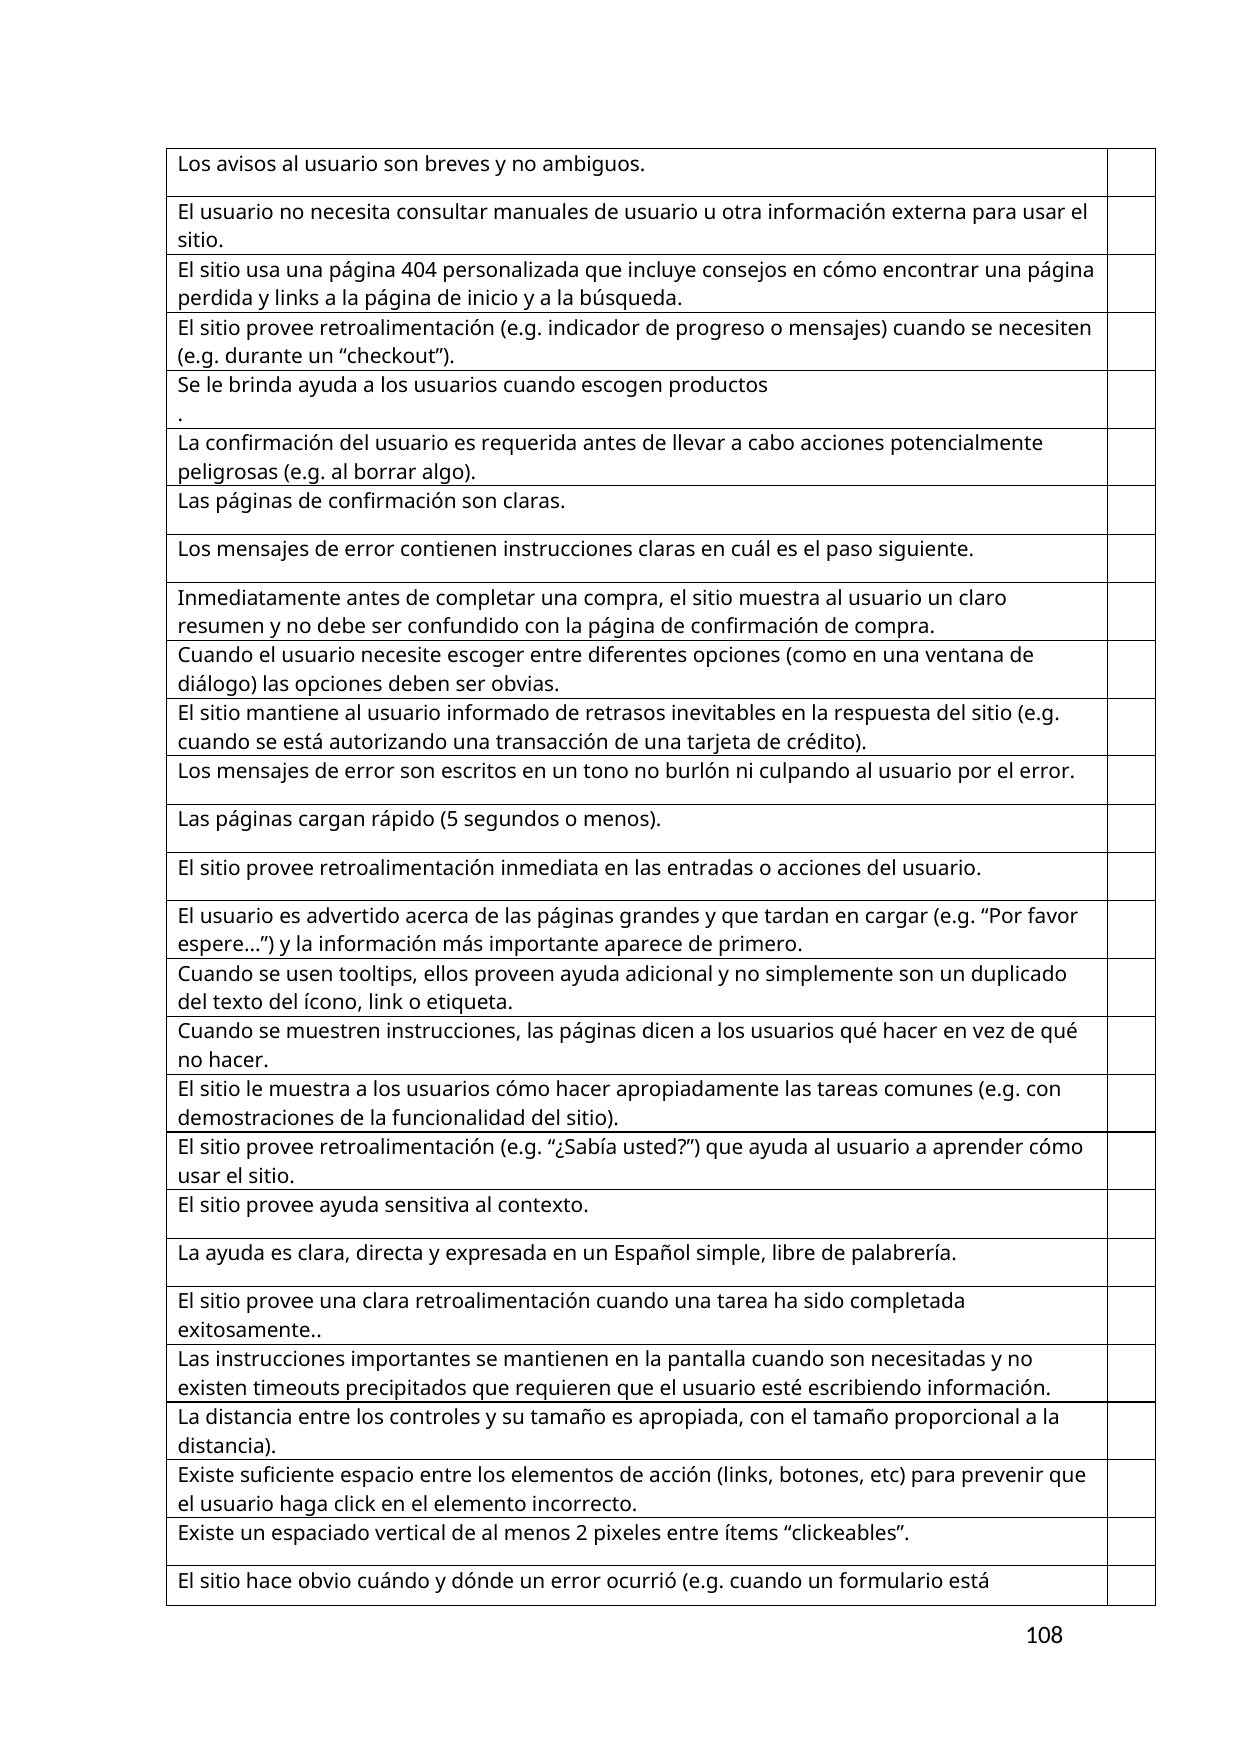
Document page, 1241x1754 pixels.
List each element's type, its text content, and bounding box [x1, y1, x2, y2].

table_cell [1108, 149, 1155, 196]
table_cell [1108, 1566, 1155, 1605]
table_cell [1108, 756, 1155, 803]
table_cell [1108, 429, 1155, 485]
table_cell Cuando se usen tooltips, ellos proveen ayuda adicional y no simplemente son un duplicado del texto del ícono, link o etiqueta. [167, 959, 1107, 1016]
table_cell [1108, 959, 1155, 1016]
table_cell Inmediatamente antes de completar una compra, el sitio muestra al usuario un claro resumen y no debe ser confundido con la página de confirmación de compra. [167, 583, 1107, 639]
table_cell Se le brinda ayuda a los usuarios cuando escogen productos . [167, 371, 1107, 427]
table_cell El sitio provee retroalimentación (e.g. indicador de progreso o mensajes) cuando se necesiten (e.g. durante un “checkout”). [167, 313, 1107, 369]
table_cell [1108, 1287, 1155, 1343]
table_cell [1108, 1239, 1155, 1286]
table_cell [1108, 1133, 1155, 1189]
table_cell Los mensajes de error contienen instrucciones claras en cuál es el paso siguiente. [167, 535, 1107, 582]
table_cell [1108, 1017, 1155, 1073]
table_cell Existe suficiente espacio entre los elementos de acción (links, botones, etc) para prevenir que el usuario haga click en el elemento incorrecto. [167, 1460, 1107, 1517]
table_cell [1108, 641, 1155, 697]
table_cell [1108, 1075, 1155, 1131]
table_cell La distancia entre los controles y su tamaño es apropiada, con el tamaño proporcional a la distancia). [167, 1403, 1107, 1459]
table_cell [1108, 1345, 1155, 1401]
table_cell La confirmación del usuario es requerida antes de llevar a cabo acciones potencialmente peligrosas (e.g. al borrar algo). [167, 429, 1107, 485]
table_cell [1108, 313, 1155, 369]
table_cell [1108, 1460, 1155, 1517]
table_cell [1108, 1403, 1155, 1459]
table_cell Cuando se muestren instrucciones, las páginas dicen a los usuarios qué hacer en vez de qué no hacer. [167, 1017, 1107, 1073]
table_cell Los avisos al usuario son breves y no ambiguos. [167, 149, 1107, 196]
table_cell Cuando el usuario necesite escoger entre diferentes opciones (como en una ventana de diálogo) las opciones deben ser obvias. [167, 641, 1107, 697]
table_cell [1108, 901, 1155, 958]
table_cell El usuario es advertido acerca de las páginas grandes y que tardan en cargar (e.g. “Por favor espere...”) y la información más importante aparece de primero. [167, 901, 1107, 958]
table_cell [1108, 255, 1155, 312]
table_cell [1108, 197, 1155, 254]
table_cell Las instrucciones importantes se mantienen en la pantalla cuando son necesitadas y no existen timeouts precipitados que requieren que el usuario esté escribiendo información. [167, 1345, 1107, 1401]
table_cell [1108, 371, 1155, 427]
table_cell El sitio le muestra a los usuarios cómo hacer apropiadamente las tareas comunes (e.g. con demostraciones de la funcionalidad del sitio). [167, 1075, 1107, 1131]
table_cell Los mensajes de error son escritos en un tono no burlón ni culpando al usuario por el error. [167, 756, 1107, 803]
table_cell El sitio provee retroalimentación (e.g. “¿Sabía usted?”) que ayuda al usuario a aprender cómo usar el sitio. [167, 1133, 1107, 1189]
table_cell El sitio usa una página 404 personalizada que incluye consejos en cómo encontrar una página perdida y links a la página de inicio y a la búsqueda. [167, 255, 1107, 312]
table_cell Existe un espaciado vertical de al menos 2 pixeles entre ítems “clickeables”. [167, 1518, 1107, 1565]
table_cell El sitio mantiene al usuario informado de retrasos inevitables en la respuesta del sitio (e.g. cuando se está autorizando una transacción de una tarjeta de crédito). [167, 699, 1107, 755]
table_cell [167, 1566, 1107, 1605]
table_cell [1108, 1190, 1155, 1237]
table_cell [1108, 853, 1155, 900]
table_cell [1108, 486, 1155, 533]
table_cell El sitio provee ayuda sensitiva al contexto. [167, 1190, 1107, 1237]
table_cell [1108, 699, 1155, 755]
table_cell Las páginas cargan rápido (5 segundos o menos). [167, 805, 1107, 852]
table_cell El sitio provee retroalimentación inmediata en las entradas o acciones del usuario. [167, 853, 1107, 900]
table_cell Las páginas de confirmación son claras. [167, 486, 1107, 533]
table_cell [1108, 1518, 1155, 1565]
table_cell [1108, 535, 1155, 582]
table_cell El sitio provee una clara retroalimentación cuando una tarea ha sido completada exitosamente.. [167, 1287, 1107, 1343]
table_cell [1108, 583, 1155, 639]
table_cell [1108, 805, 1155, 852]
table_cell La ayuda es clara, directa y expresada en un Español simple, libre de palabrería. [167, 1239, 1107, 1286]
table_cell El usuario no necesita consultar manuales de usuario u otra información externa para usar el sitio. [167, 197, 1107, 254]
